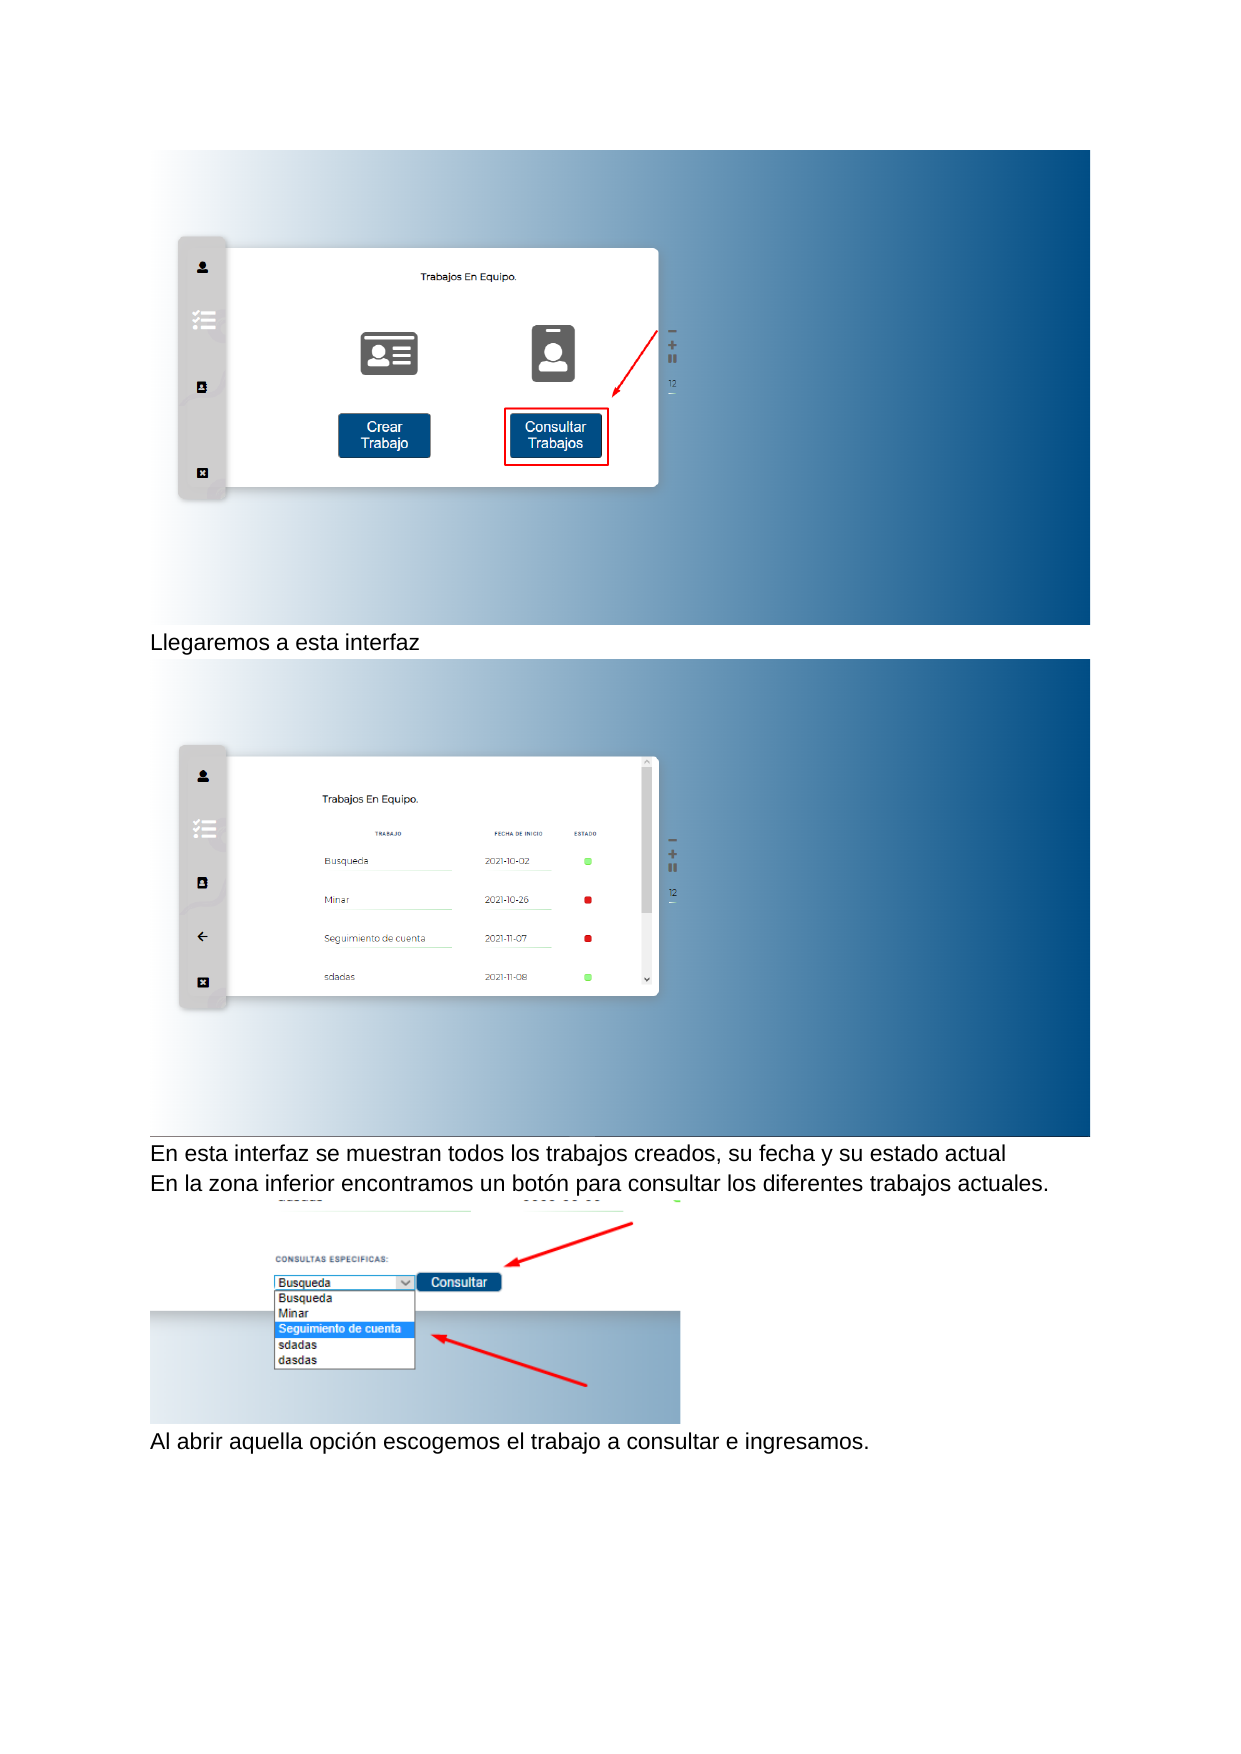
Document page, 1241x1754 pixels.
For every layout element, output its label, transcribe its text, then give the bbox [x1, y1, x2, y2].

text Llegaremos a esta interfaz [150, 629, 1090, 655]
picture [150, 1200, 681, 1424]
picture [150, 659, 1091, 1137]
text Al abrir aquella opción escogemos el trabajo a consultar e ingresamos. [150, 1428, 1090, 1454]
picture [150, 150, 1091, 625]
text En esta interfaz se muestran todos los trabajos creados, su fecha y su estado actual [150, 1140, 1090, 1166]
text En la zona inferior encontramos un botón para consultar los diferentes trabajos actuales. [150, 1170, 1090, 1197]
